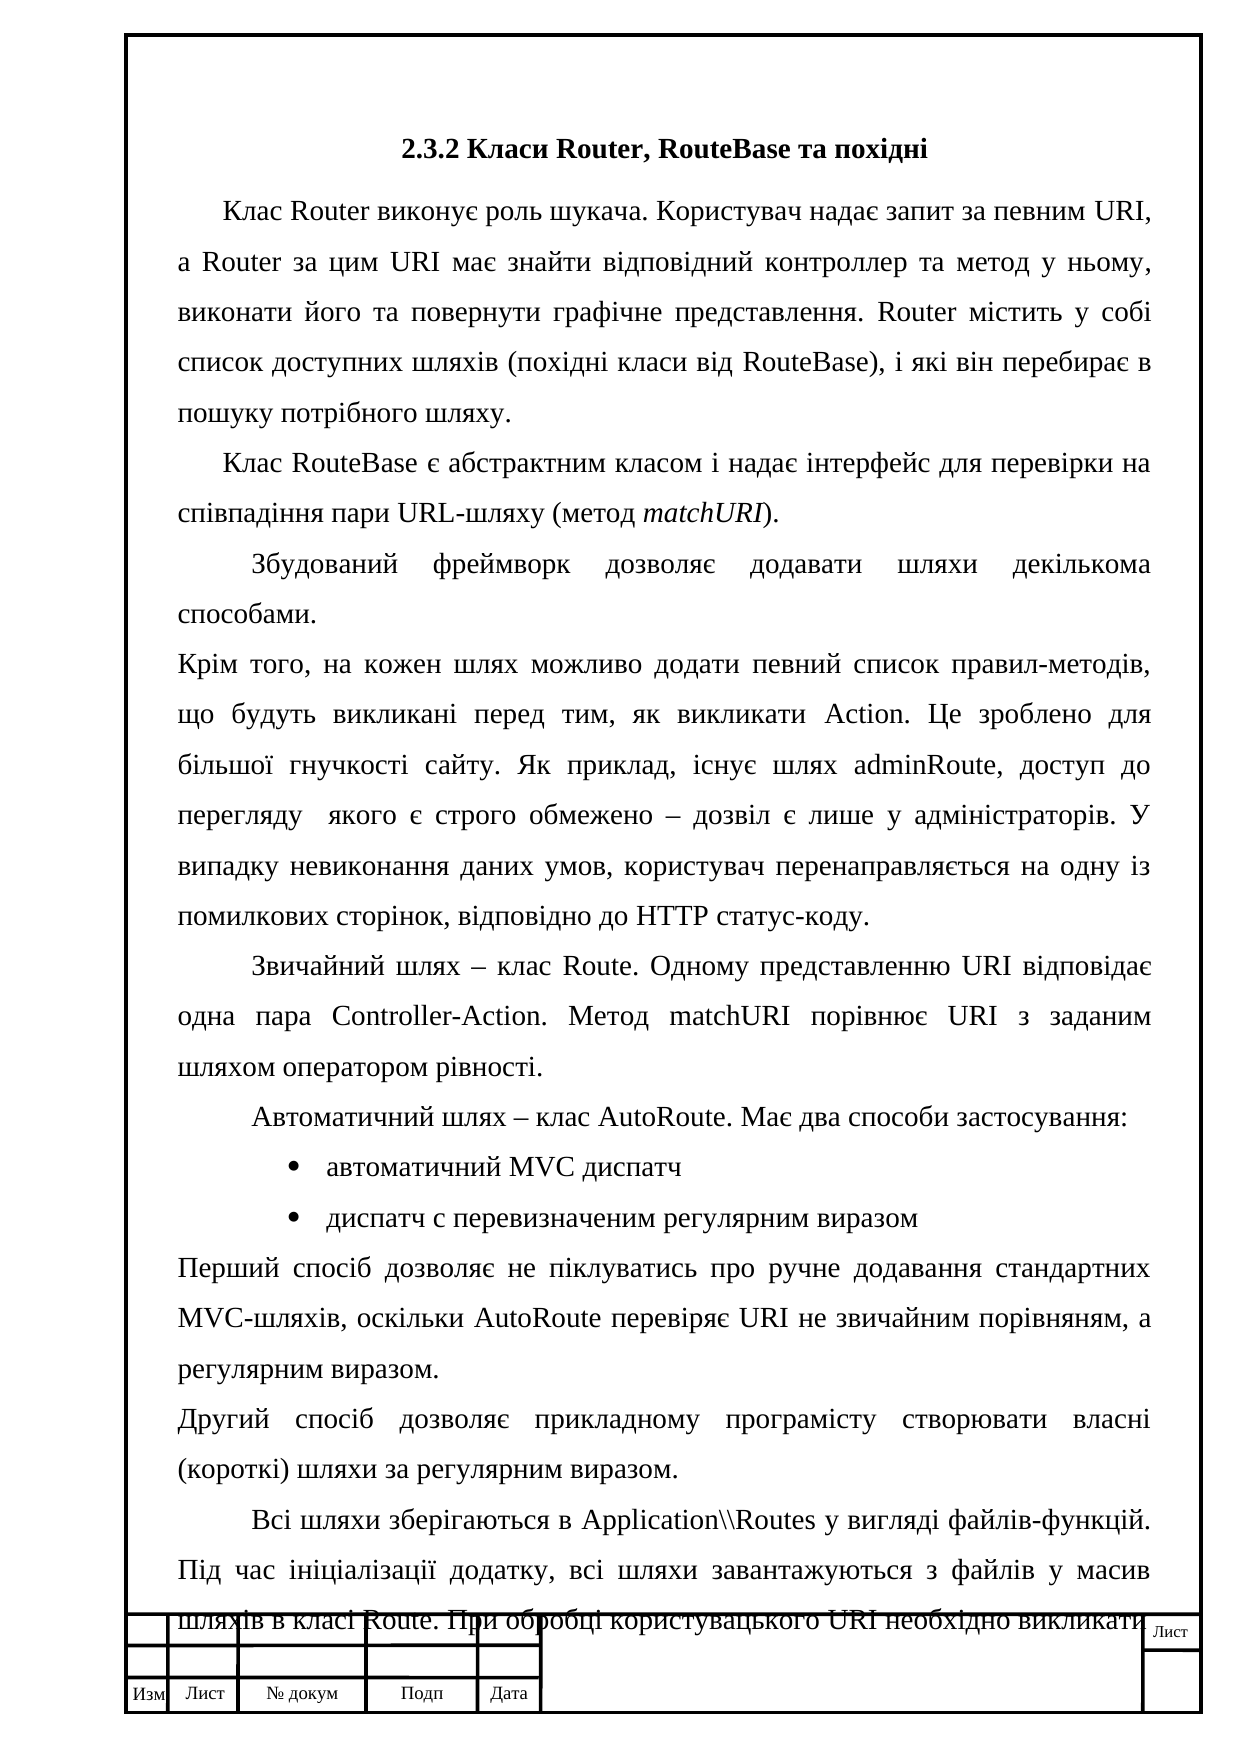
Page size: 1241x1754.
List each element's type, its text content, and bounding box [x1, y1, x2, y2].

text Автоматичний шлях – клас AutoRoute. Має два способи застосування: [177, 1099, 1152, 1133]
text Крім того, на кожен шлях можливо додати певний список правил-методів, що будуть викликані перед тим, як викликати Action. Це зроблено для більшої гнучкості сайту. Як приклад, існує шлях adminRoute, доступ до перегляду якого є строго обмежено – дозвіл є лише у адміністраторів. У випадку невиконання даних умов, користувач перенаправляється на одну із помилкових сторінок, відповідно до HTTP статус-коду. [177, 646, 1152, 931]
text Всі шляхи зберігаються в Application\\Routes у вигляді файлів-функцій. Під час ініціалізації додатку, всі шляхи завантажуються з файлів у масив шляхів в класі Route. При обробці користувацького URI необхідно викликати [177, 1502, 1152, 1636]
text Клас RouteBase є абстрактним класом і надає інтерфейс для перевірки на співпадіння пари URL-шляху (метод matchURI). [177, 445, 1152, 529]
list диспатч с перевизначеним регулярним виразом [288, 1200, 1152, 1233]
text Збудований фреймворк дозволяє додавати шляхи декількома способами. [177, 546, 1152, 629]
subtitle 2.3.2 Класи Router, RouteBase та похідні [177, 131, 1152, 165]
text Другий спосіб дозволяє прикладному програмісту створювати власні (короткі) шляхи за регулярним виразом. [177, 1401, 1152, 1485]
text Звичайний шлях – клас Route. Одному представленню URI відповідає одна пара Controller-Action. Метод matchURI порівнює URI з заданим шляхом оператором рівності. [177, 948, 1152, 1082]
text Клас Router виконує роль шукача. Користувач надає запит за певним URI, а Router за цим URI має знайти відповідний контроллер та метод у ньому, виконати його та повернути графічне представлення. Router містить у собі список доступних шляхів (похідні класи від RouteBase), і які він перебирає в пошуку потрібного шляху. [177, 193, 1152, 428]
list автоматичний MVC диспатч [288, 1149, 1152, 1183]
text Перший спосіб дозволяє не піклуватись про ручне додавання стандартних MVC-шляхів, оскільки AutoRoute перевіряє URI не звичайним порівняням, а регулярним виразом. [177, 1250, 1152, 1384]
